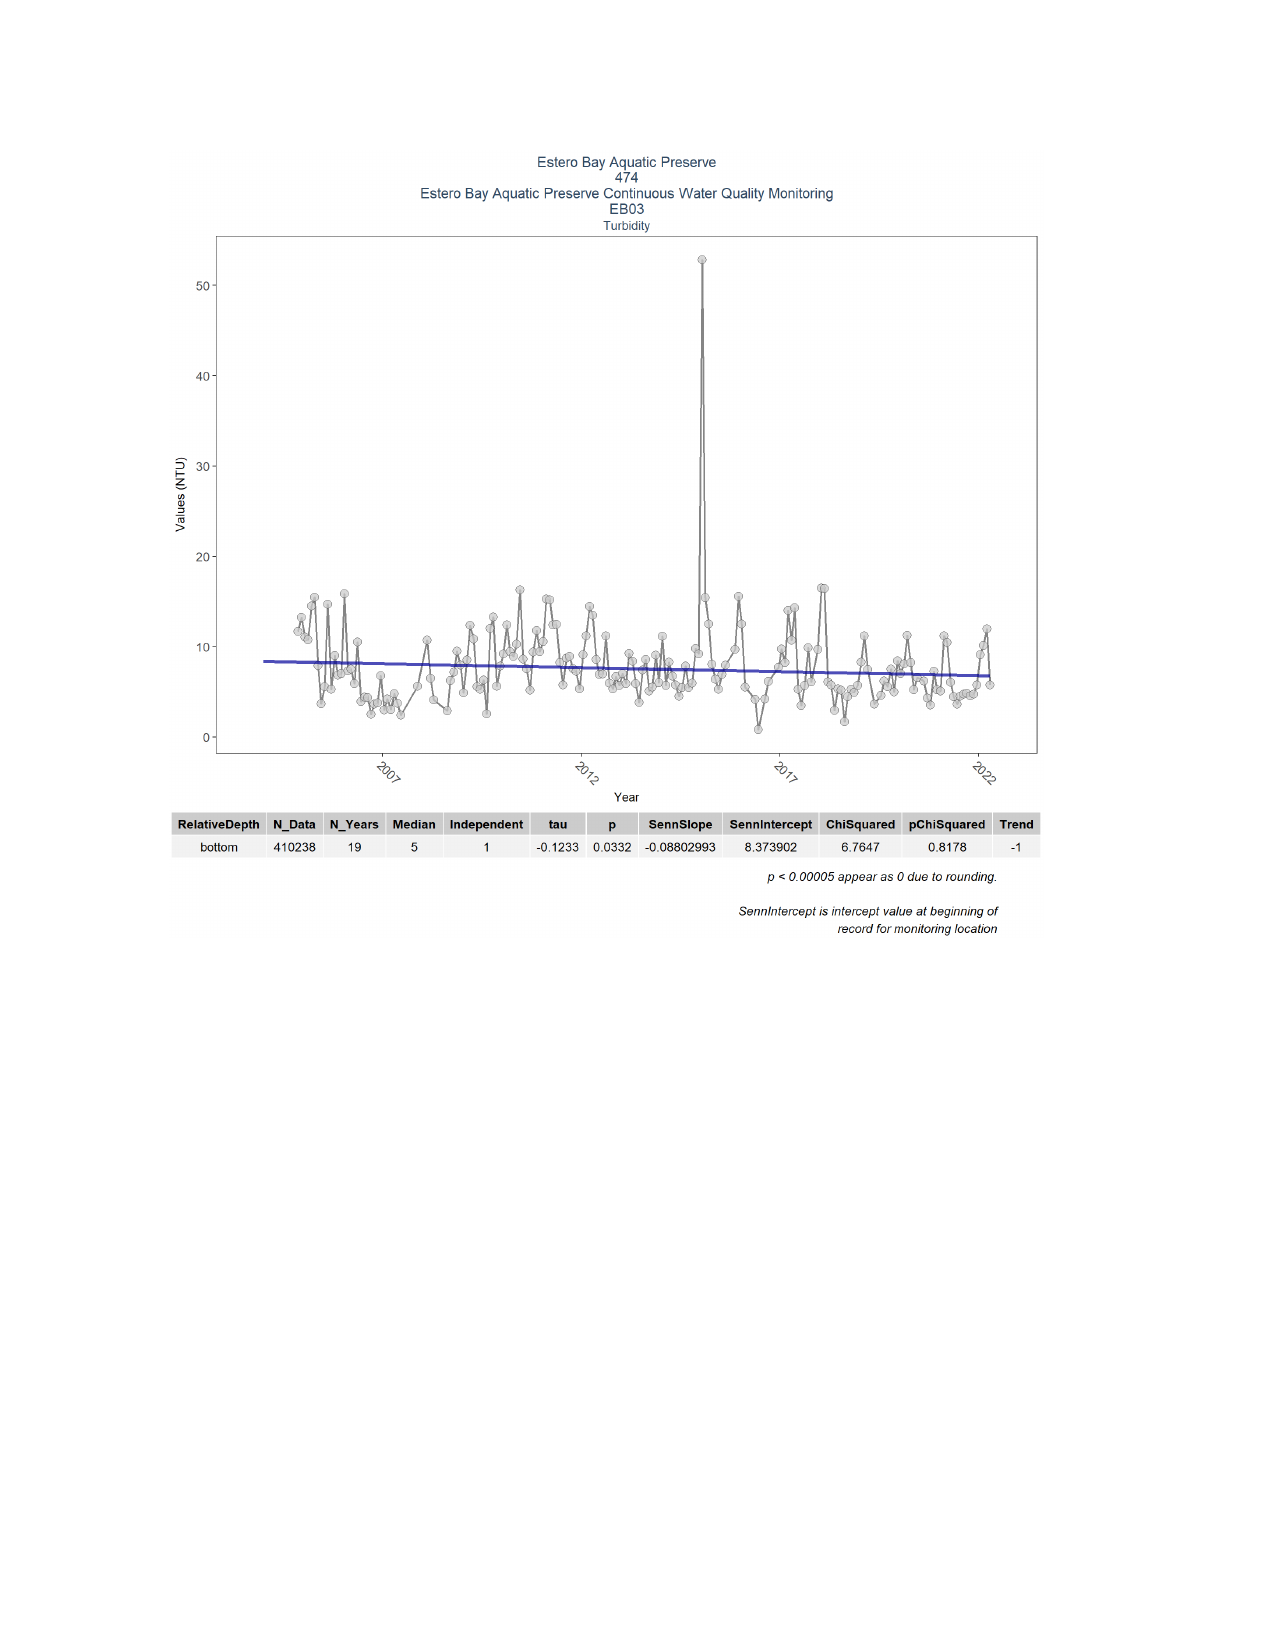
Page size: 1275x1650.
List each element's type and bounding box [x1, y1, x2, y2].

picture [168, 150, 1044, 938]
